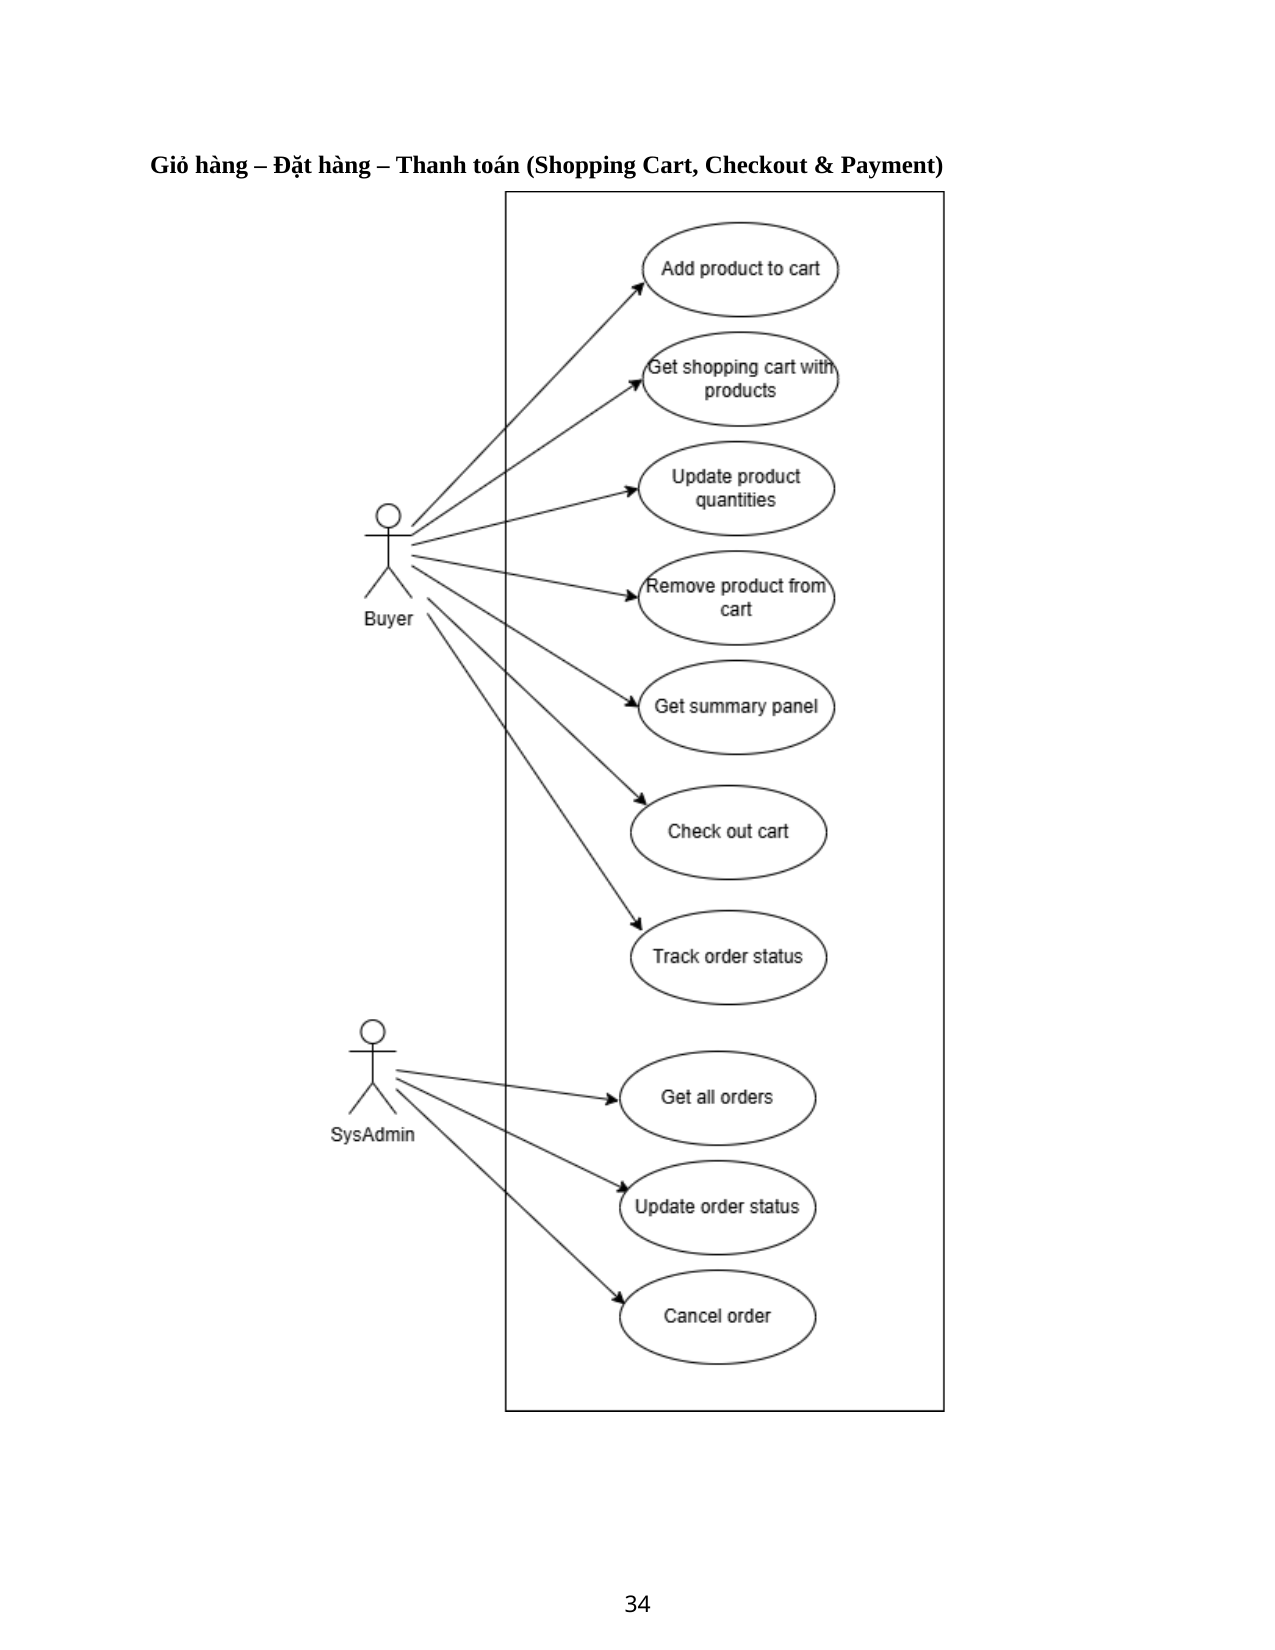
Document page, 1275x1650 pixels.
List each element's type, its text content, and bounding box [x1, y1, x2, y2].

picture [330, 191, 945, 1412]
text Giỏ hàng – Đặt hàng – Thanh toán (Shopping Cart, Checkout & Payment) [150, 150, 1125, 179]
